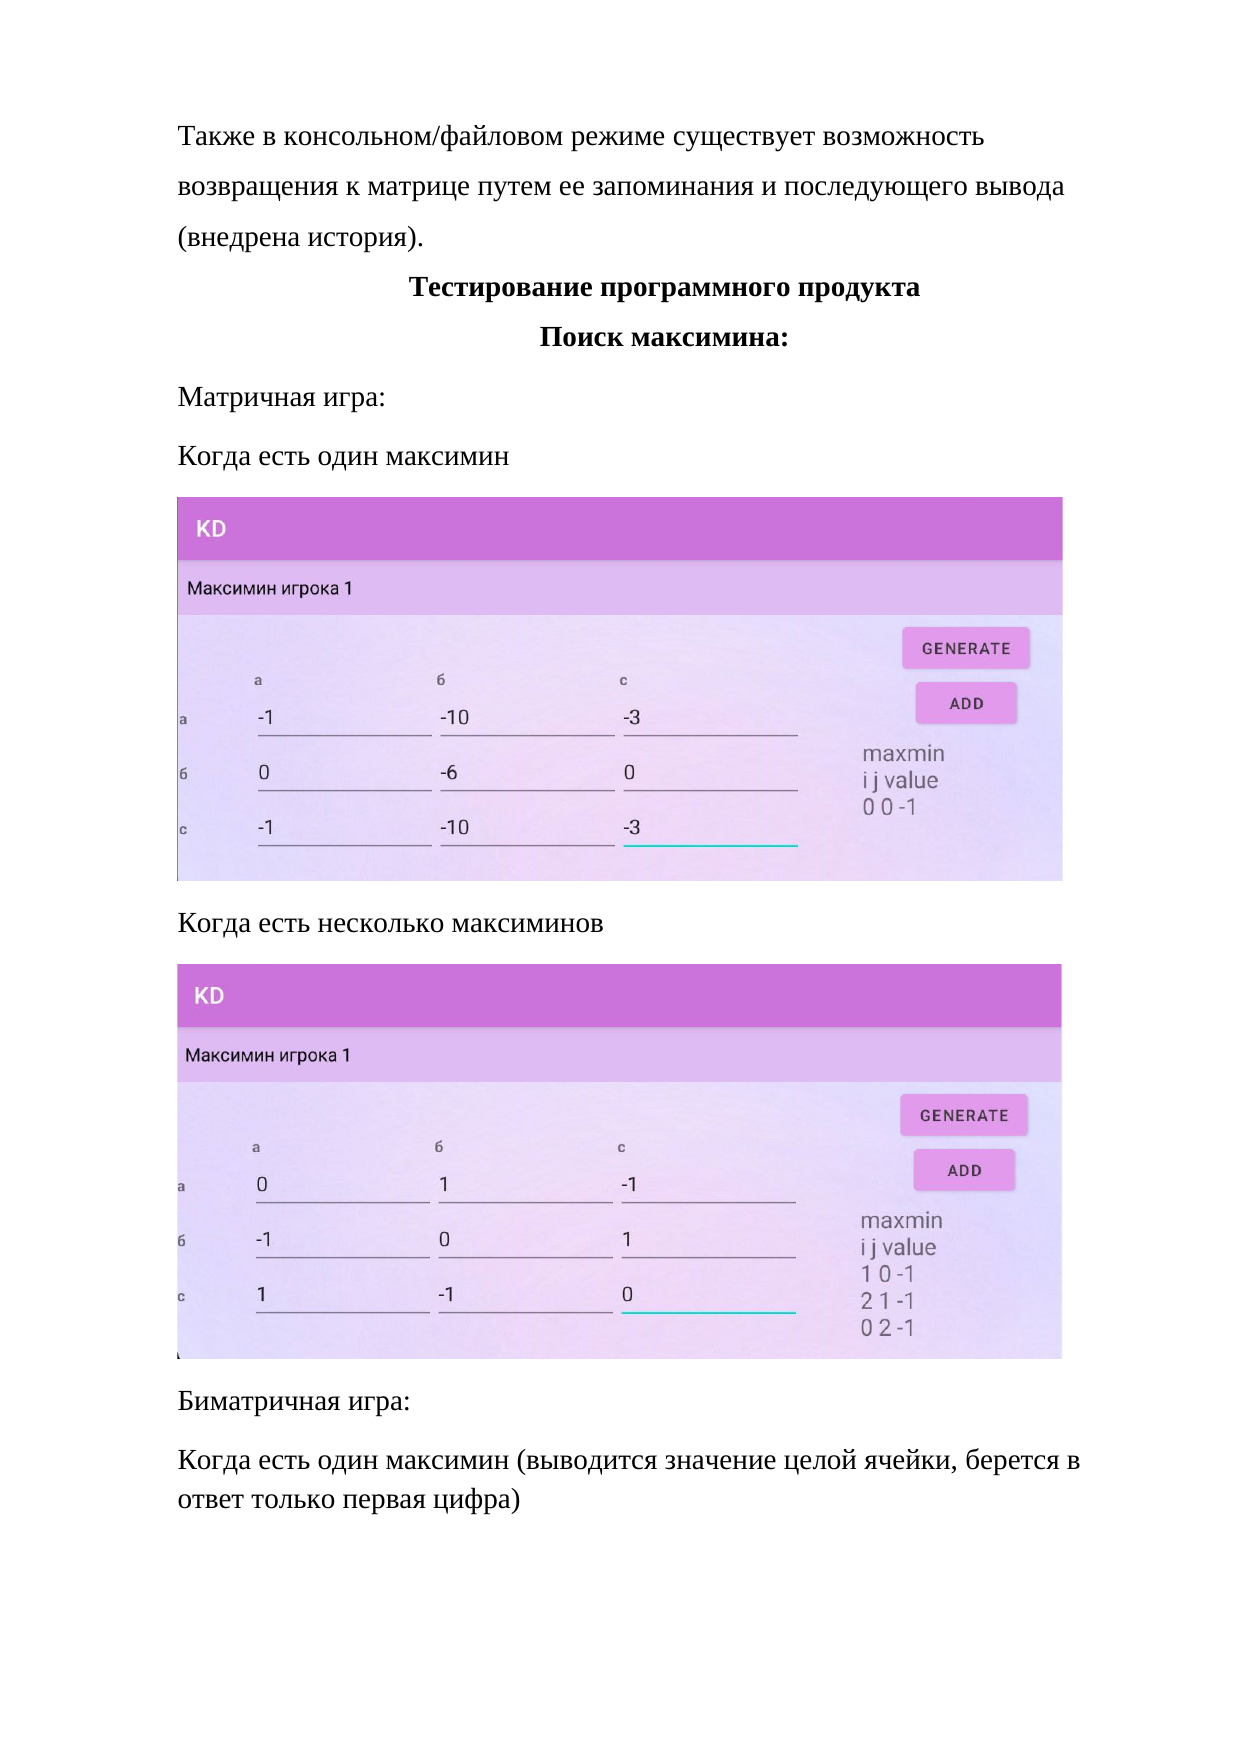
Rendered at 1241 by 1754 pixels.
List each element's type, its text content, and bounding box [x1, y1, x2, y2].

text Биматричная игра: [177, 1383, 1152, 1417]
text Также в консольном/файловом режиме существует возможность возвращения к матрице путем ее запоминания и последующего вывода (внедрена история). [177, 118, 1152, 252]
text Матричная игра: [177, 379, 1152, 412]
text Когда есть один максимин (выводится значение целой ячейки, берется в ответ только первая цифра) [177, 1442, 1152, 1514]
picture [177, 497, 1063, 881]
text Поиск максимина: [177, 319, 1152, 353]
text Когда есть несколько максиминов [177, 905, 1152, 938]
picture [177, 964, 1063, 1359]
text Когда есть один максимин [177, 438, 1152, 472]
subtitle Тестирование программного продукта [177, 269, 1152, 303]
